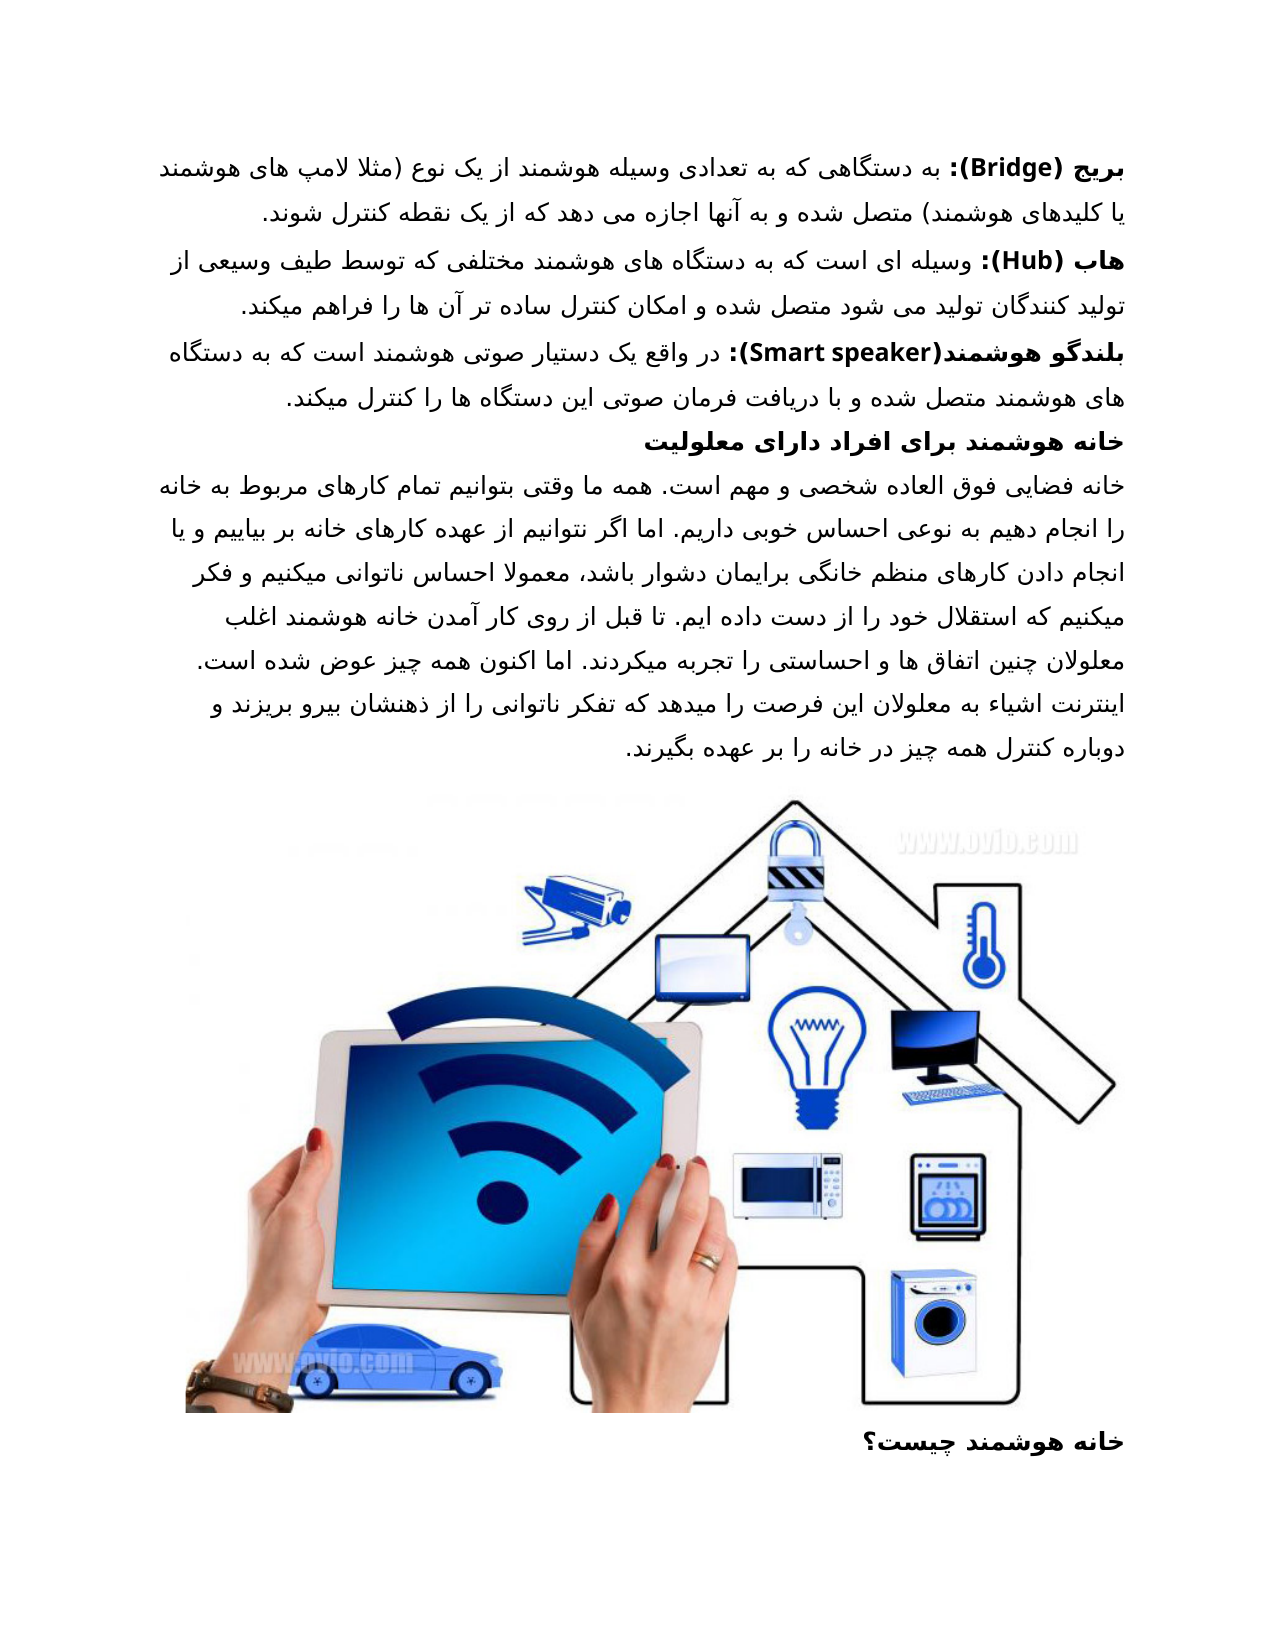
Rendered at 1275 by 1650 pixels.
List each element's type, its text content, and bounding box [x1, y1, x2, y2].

text هاب (Hub): وسیله ای است که به دستگاه های هوشمند مختلفی که توسط طیف وسیعی از تولید کنندگان تولید می شود متصل شده و امکان کنترل ساده تر آن ها را فراهم میکند. [150, 242, 1125, 320]
picture [185, 777, 1125, 1413]
text خانه هوشمند چیست؟ [150, 1427, 1125, 1456]
text خانه هوشمند برای افراد دارای معلولیت [150, 427, 1125, 456]
text خانه فضایی فوق العاده شخصی و مهم است. همه ما وقتی بتوانیم تمام کارهای مربوط به خانه را انجام دهیم به نوعی احساس خوبی داریم. اما اگر نتوانیم از عهده کارهای خانه بر بیاییم و یا انجام دادن کارهای منظم خانگی برایمان دشوار باشد، معمولا احساس ناتوانی میکنیم و فکر میکنیم که استقلال خود را از دست داده ایم. تا قبل از روی کار آمدن خانه هوشمند اغلب معلولان چنین اتفاق ها و احساستی را تجربه میکردند. اما اکنون همه چیز عوض شده است. اینترنت اشیاء به معلولان این فرصت را میدهد که تفکر ناتوانی را از ذهنشان بیرو بریزند و دوباره کنترل همه چیز در خانه را بر عهده بگیرند. [150, 471, 1125, 763]
text بلندگو هوشمند(Smart speaker): در واقع یک دستیار صوتی هوشمند است که به دستگاه های هوشمند متصل شده و با دریافت فرمان صوتی این دستگاه ها را کنترل میکند. [150, 335, 1125, 413]
text بریج (Bridge): به دستگاهی که به تعدادی وسیله هوشمند از یک نوع (مثلا لامپ های هوشمند یا کلیدهای هوشمند) متصل شده و به آنها اجازه می دهد که از یک نقطه کنترل شوند. [150, 150, 1125, 228]
